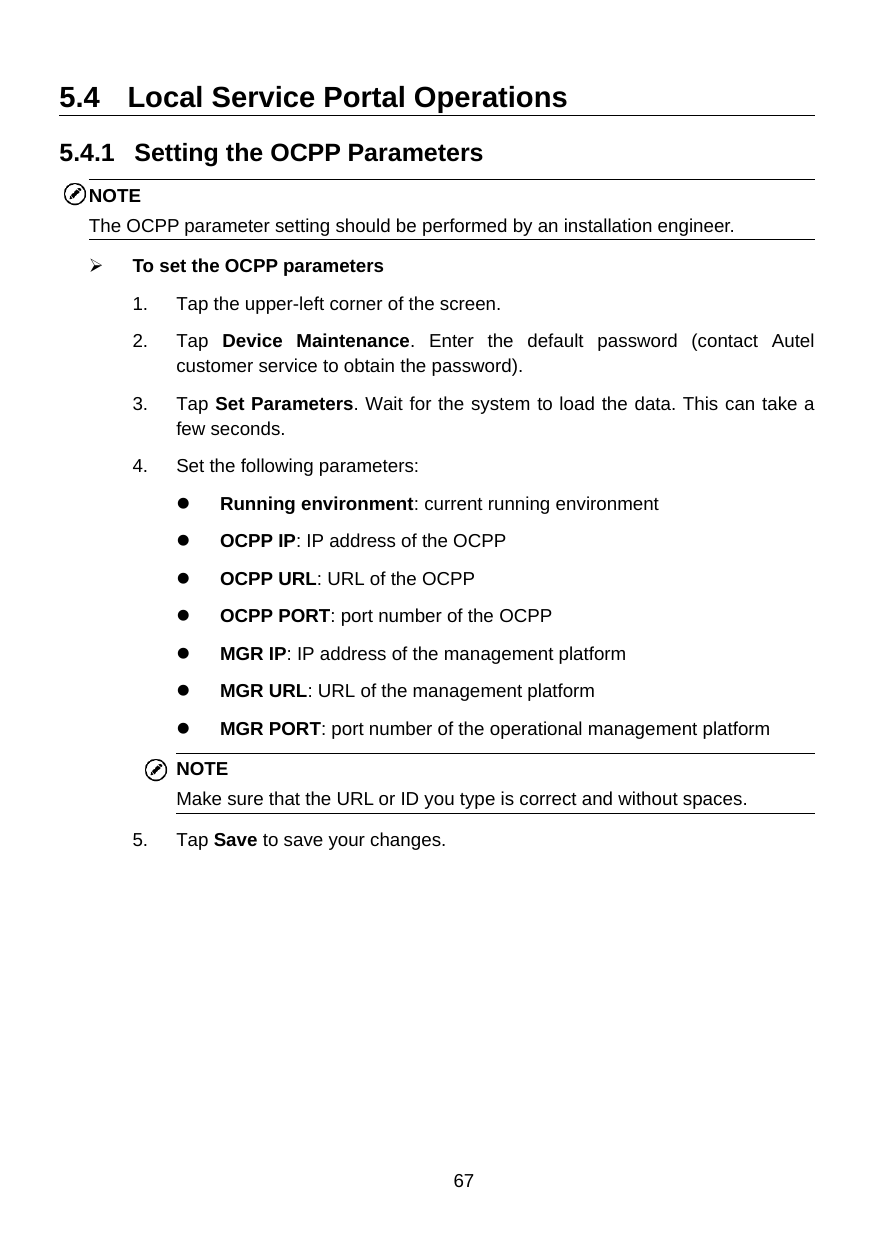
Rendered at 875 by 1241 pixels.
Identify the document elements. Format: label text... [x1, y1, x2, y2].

picture [62, 181, 87, 206]
list MGR IP: IP address of the management platform [176, 640, 815, 665]
list OCPP IP: IP address of the OCPP [176, 528, 815, 553]
list Running environment: current running environment [176, 490, 815, 515]
picture [143, 757, 168, 782]
subtitle Local Service Portal Operations [59, 84, 815, 115]
text Make sure that the URL or ID you type is correct and without spaces. [176, 783, 815, 813]
text NOTE [89, 180, 815, 207]
text The OCPP parameter setting should be performed by an installation engineer. [89, 209, 815, 239]
list Tap the upper-left corner of the screen. [132, 290, 815, 315]
text NOTE [176, 754, 815, 781]
list Set the following parameters: [132, 453, 815, 478]
list OCPP URL: URL of the OCPP [176, 565, 815, 590]
list MGR URL: URL of the management platform [176, 678, 815, 703]
list Tap Save to save your changes. [132, 826, 815, 851]
list MGR PORT: port number of the operational management platform [176, 715, 815, 740]
subtitle Setting the OCPP Parameters [59, 141, 815, 166]
list OCPP PORT: port number of the OCPP [176, 603, 815, 628]
list Tap Set Parameters. Wait for the system to load the data. This can take a few seconds. [132, 390, 815, 440]
text To set the OCPP parameters [89, 253, 815, 278]
list Tap Device Maintenance. Enter the default password (contact Autel customer service to obtain the password). [132, 328, 815, 378]
